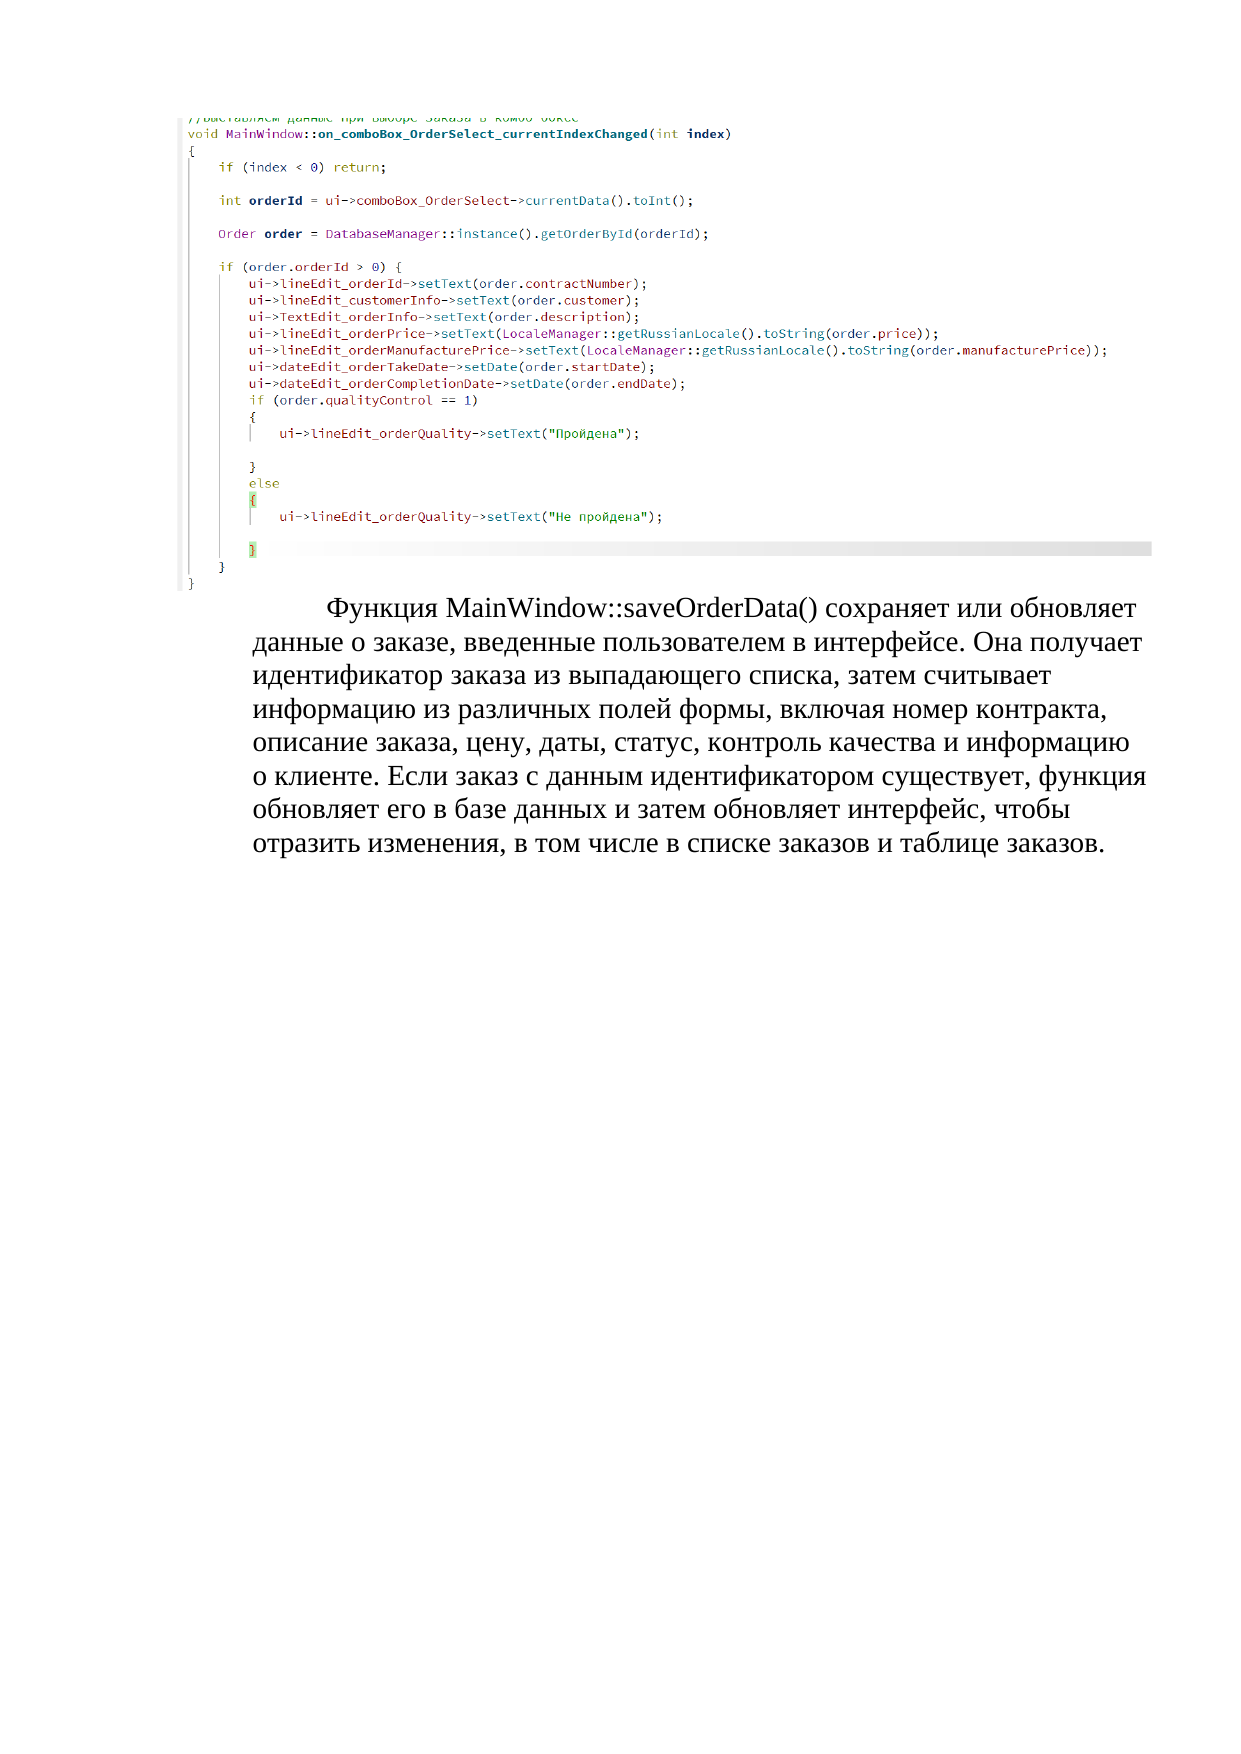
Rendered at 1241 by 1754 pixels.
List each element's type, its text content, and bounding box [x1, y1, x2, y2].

text Функция MainWindow::saveOrderData() сохраняет или обновляет данные о заказе, введенные пользователем в интерфейсе. Она получает идентификатор заказа из выпадающего списка, затем считывает информацию из различных полей формы, включая номер контракта, описание заказа, цену, даты, статус, контроль качества и информацию о клиенте. Если заказ с данным идентификатором существует, функция обновляет его в базе данных и затем обновляет интерфейс, чтобы отразить изменения, в том числе в списке заказов и таблице заказов. [252, 591, 1152, 859]
picture [177, 118, 1152, 591]
